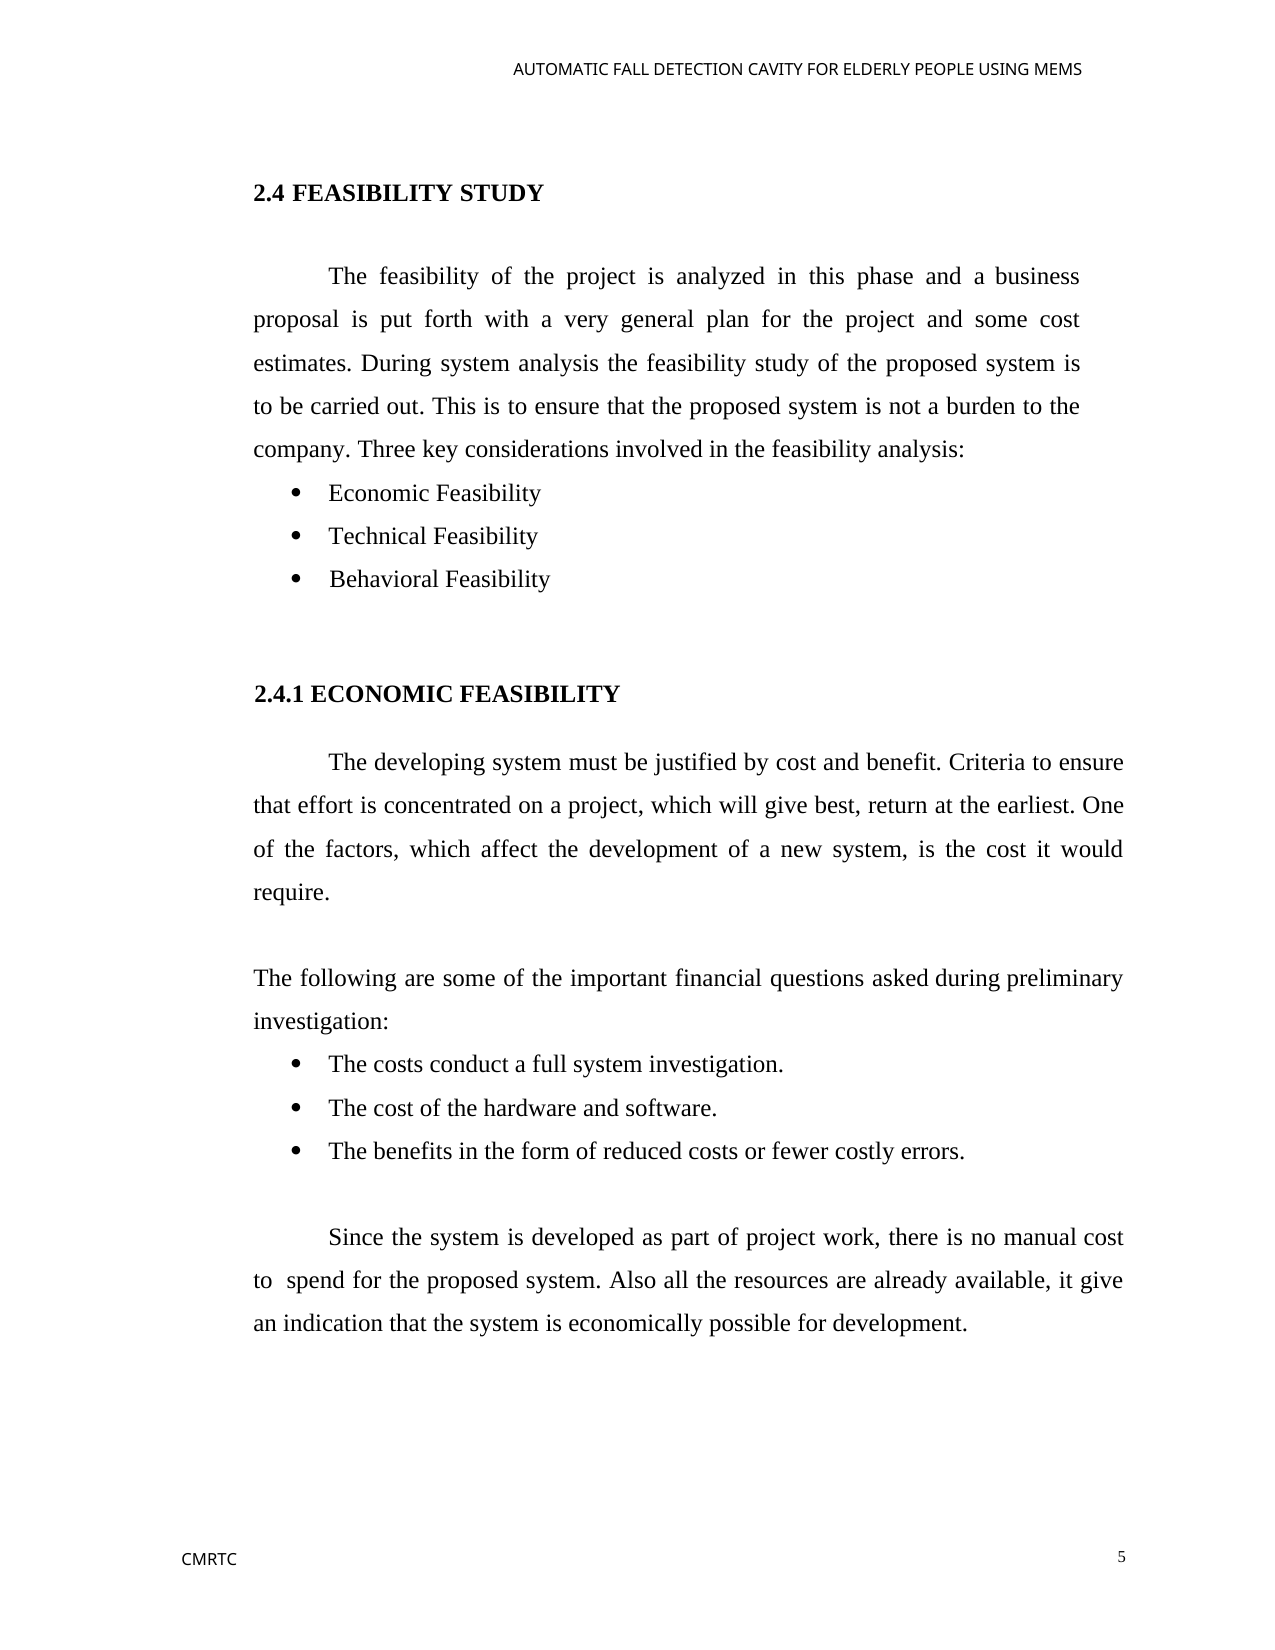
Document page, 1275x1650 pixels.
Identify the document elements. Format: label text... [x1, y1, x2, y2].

list The cost of the hardware and software. [292, 1093, 1139, 1121]
list FEASIBILITY STUDY [253, 178, 1081, 207]
text Since the system is developed as part of project work, there is no manual cost to spend for the proposed system. Also all the resources are already available, it give an indication that the system is economically possible for development. [253, 1222, 1124, 1337]
text The feasibility of the project is analyzed in this phase and a business proposal is put forth with a very general plan for the project and some cost estimates. During system analysis the feasibility study of the proposed system is to be carried out. This is to ensure that the proposed system is not a burden to the company. Three key considerations involved in the feasibility analysis: [253, 261, 1081, 463]
list Technical Feasibility [292, 521, 1139, 549]
text The developing system must be justified by cost and benefit. Criteria to ensure that effort is concentrated on a project, which will give best, return at the earliest. One of the factors, which affect the development of a new system, is the cost it would require. [253, 747, 1125, 906]
list The benefits in the form of reduced costs or fewer costly errors. [292, 1136, 1139, 1164]
list The costs conduct a full system investigation. [292, 1049, 1139, 1078]
list Economic Feasibility [292, 478, 1139, 506]
text The following are some of the important financial questions asked during preliminary investigation: [253, 963, 1125, 1035]
subtitle 2.4.1 ECONOMIC FEASIBILITY [179, 679, 1139, 708]
list Behavioral Feasibility [292, 564, 1139, 593]
